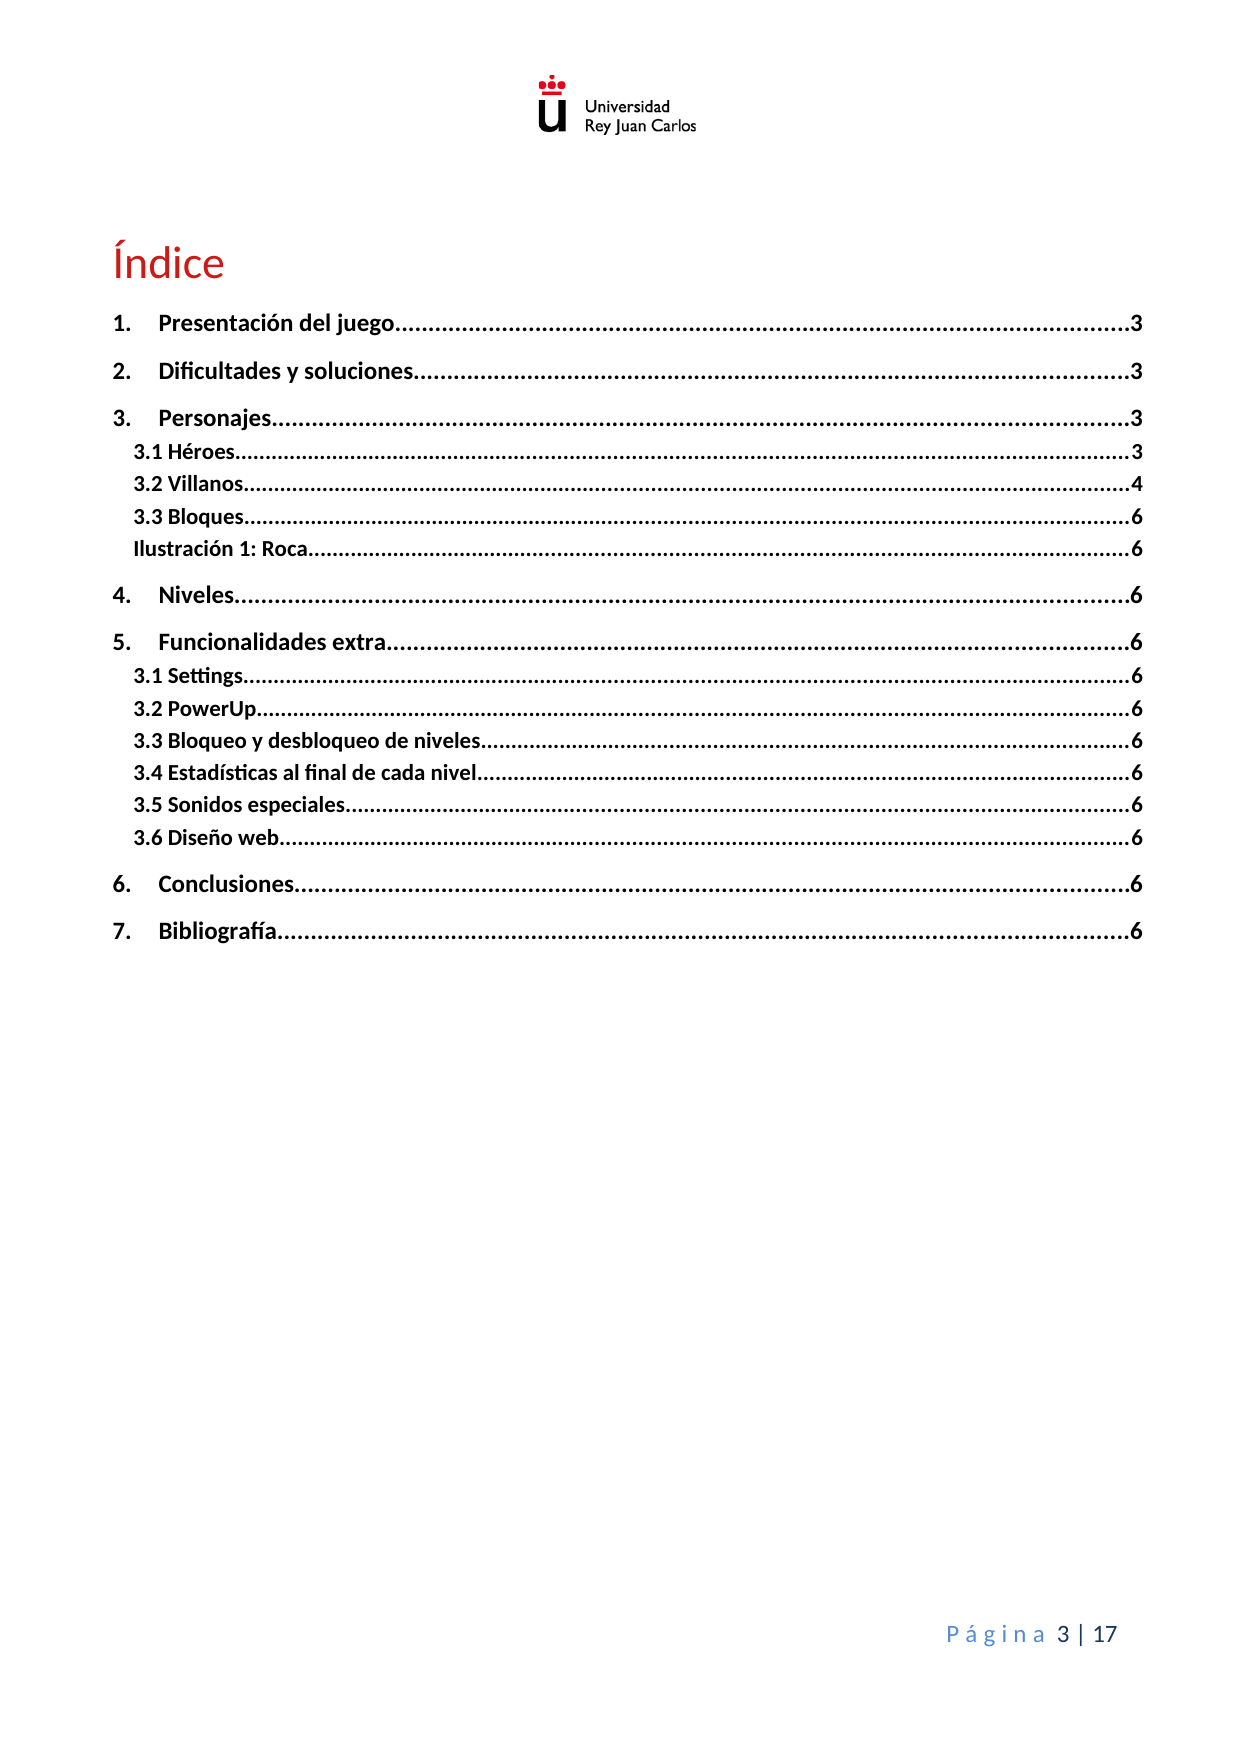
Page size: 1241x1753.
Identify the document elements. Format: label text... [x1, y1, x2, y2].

picture [538, 75, 696, 135]
text Índice [112, 234, 1144, 290]
